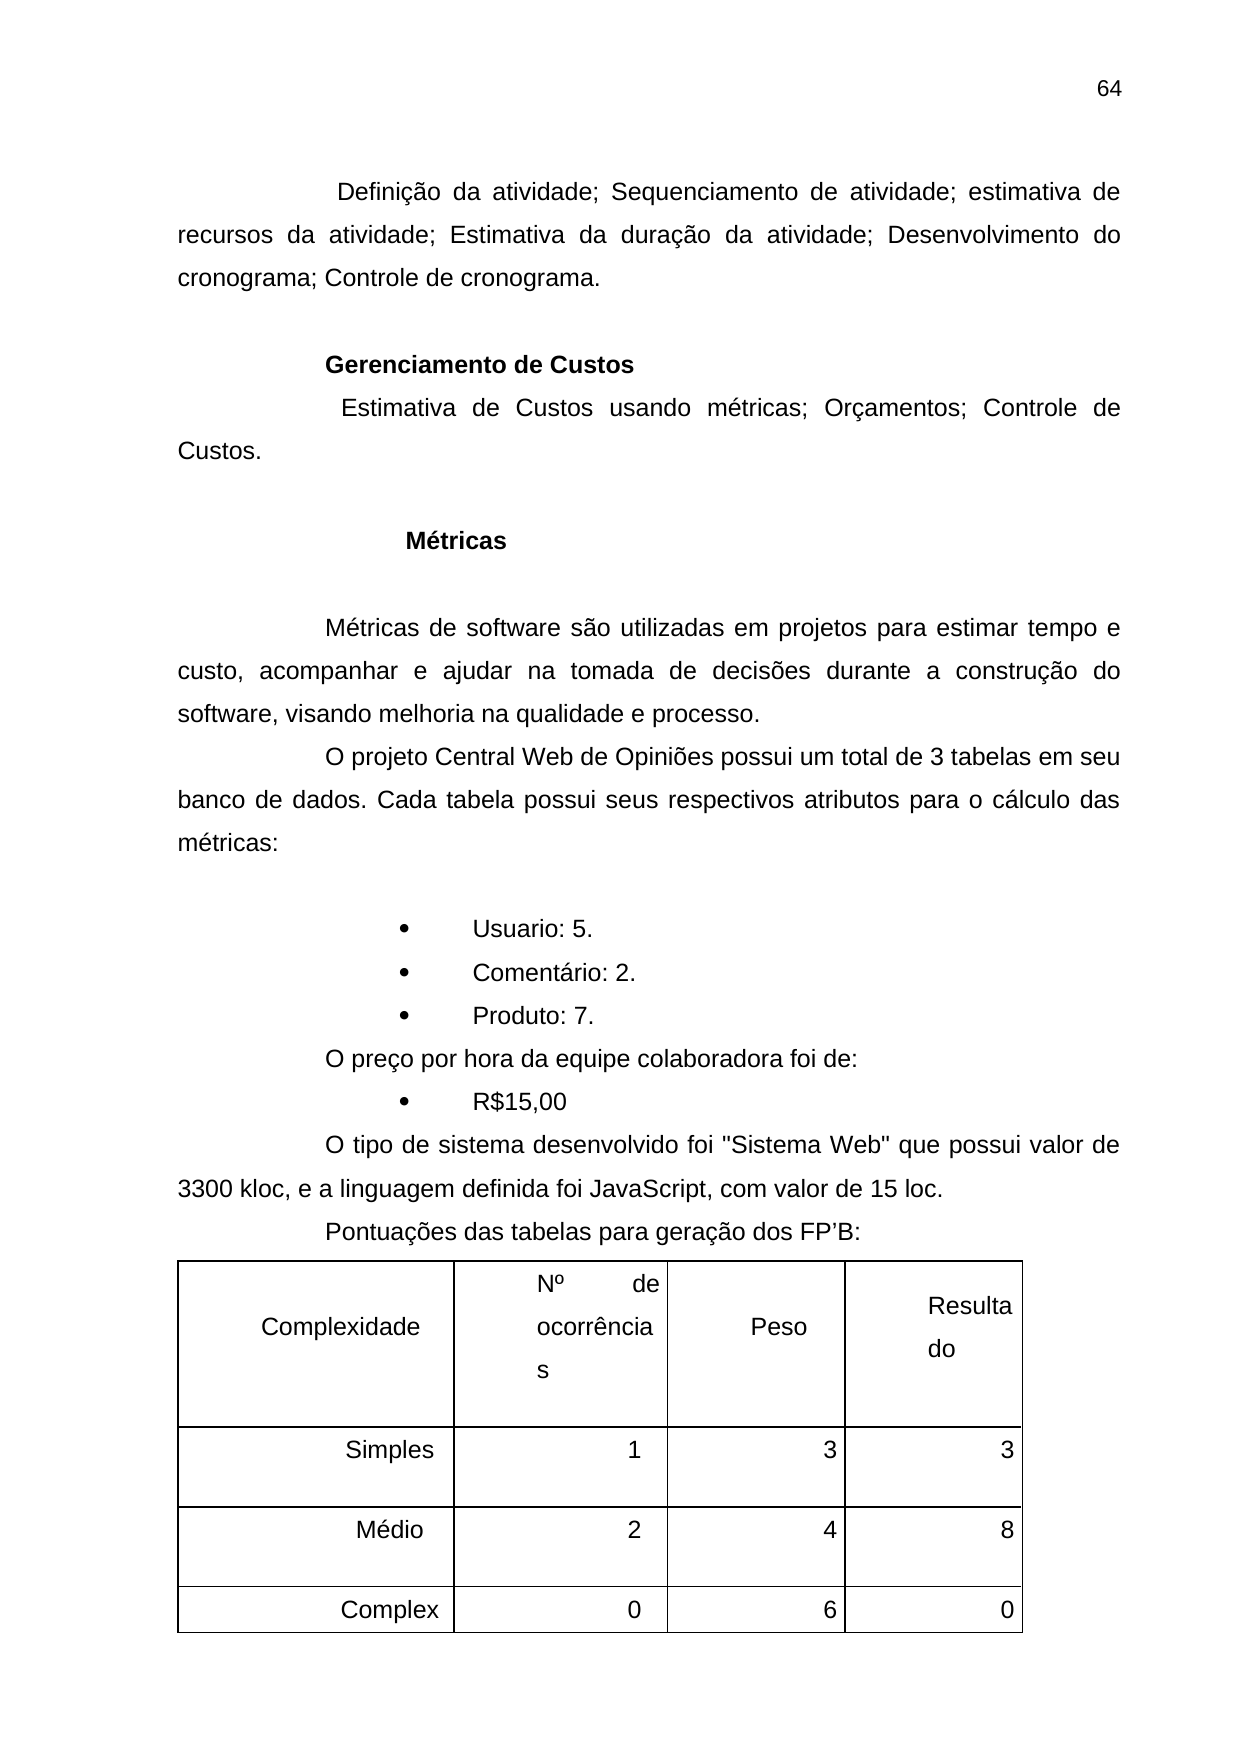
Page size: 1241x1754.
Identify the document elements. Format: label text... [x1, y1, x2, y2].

table_cell 2 [455, 1508, 667, 1586]
table_cell Médio [179, 1508, 453, 1586]
table_header Resultado [846, 1262, 1022, 1426]
table_cell 1 [455, 1428, 667, 1506]
list Usuario: 5. [252, 914, 1122, 943]
table_header Complexidade [179, 1262, 453, 1426]
text Pontuações das tabelas para geração dos FP’B: [177, 1217, 1122, 1246]
text O projeto Central Web de Opiniões possui um total de 3 tabelas em seu banco de dados. Cada tabela possui seus respectivos atributos para o cálculo das métricas: [177, 742, 1122, 857]
text Métricas de software são utilizadas em projetos para estimar tempo e custo, acompanhar e ajudar na tomada de decisões durante a construção do software, visando melhoria na qualidade e processo. [177, 613, 1122, 728]
table_cell 4 [668, 1508, 844, 1586]
text O preço por hora da equipe colaboradora foi de: [177, 1044, 1122, 1073]
table_cell Complexo [179, 1587, 453, 1632]
list Comentário: 2. [252, 958, 1122, 987]
table_cell 3 [846, 1426, 1022, 1506]
list Estimativa de Custos usando métricas; Orçamentos; Controle de Custos. [177, 393, 1122, 465]
table_cell 6 [668, 1587, 844, 1632]
table_cell 8 [846, 1506, 1022, 1586]
text O tipo de sistema desenvolvido foi "Sistema Web" que possui valor de 3300 kloc, e a linguagem definida foi JavaScript, com valor de 15 loc. [177, 1131, 1122, 1202]
table_cell 0 [455, 1587, 667, 1632]
table_cell Simples [179, 1428, 453, 1506]
list Produto: 7. [252, 1001, 1122, 1030]
table_cell 0 [846, 1586, 1022, 1632]
table_cell 3 [668, 1428, 844, 1506]
subtitle Métricas [251, 526, 1122, 555]
list Gerenciamento de Custos [177, 350, 1122, 378]
list Definição da atividade; Sequenciamento de atividade; estimativa de recursos da atividade; Estimativa da duração da atividade; Desenvolvimento do cronograma; Controle de cronograma. [177, 177, 1122, 292]
table_header Nº de ocorrências [455, 1262, 667, 1426]
list R$15,00 [252, 1087, 1122, 1116]
table_header Peso [668, 1262, 844, 1426]
